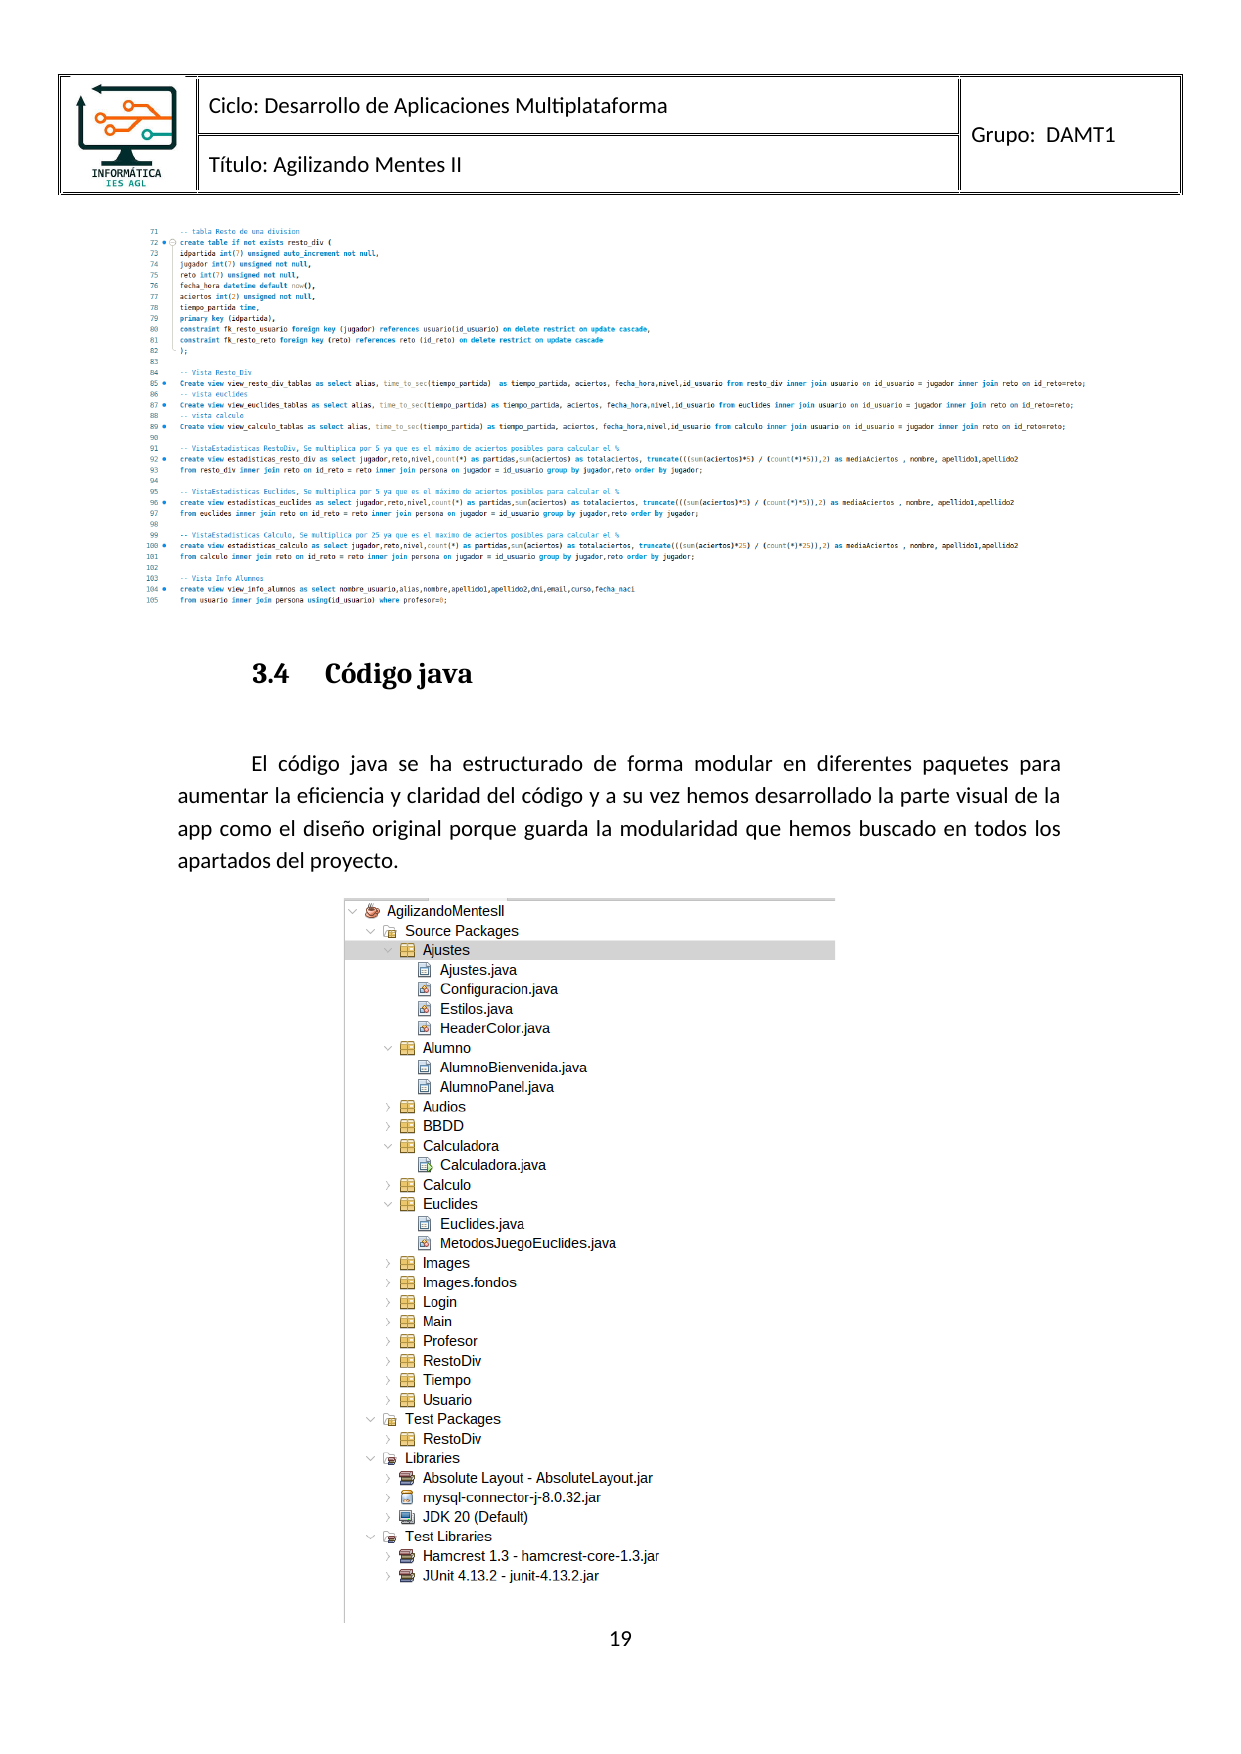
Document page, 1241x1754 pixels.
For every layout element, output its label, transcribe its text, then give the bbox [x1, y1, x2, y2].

picture [70, 76, 186, 192]
picture [343, 898, 836, 1623]
picture [143, 223, 1098, 605]
subtitle Código java [252, 658, 1063, 691]
text El código java se ha estructurado de forma modular en diferentes paquetes para aumentar la eficiencia y claridad del código y a su vez hemos desarrollado la parte visual de la app como el diseño original porque guarda la modularidad que hemos buscado en todos los apartados del proyecto. [177, 749, 1063, 874]
